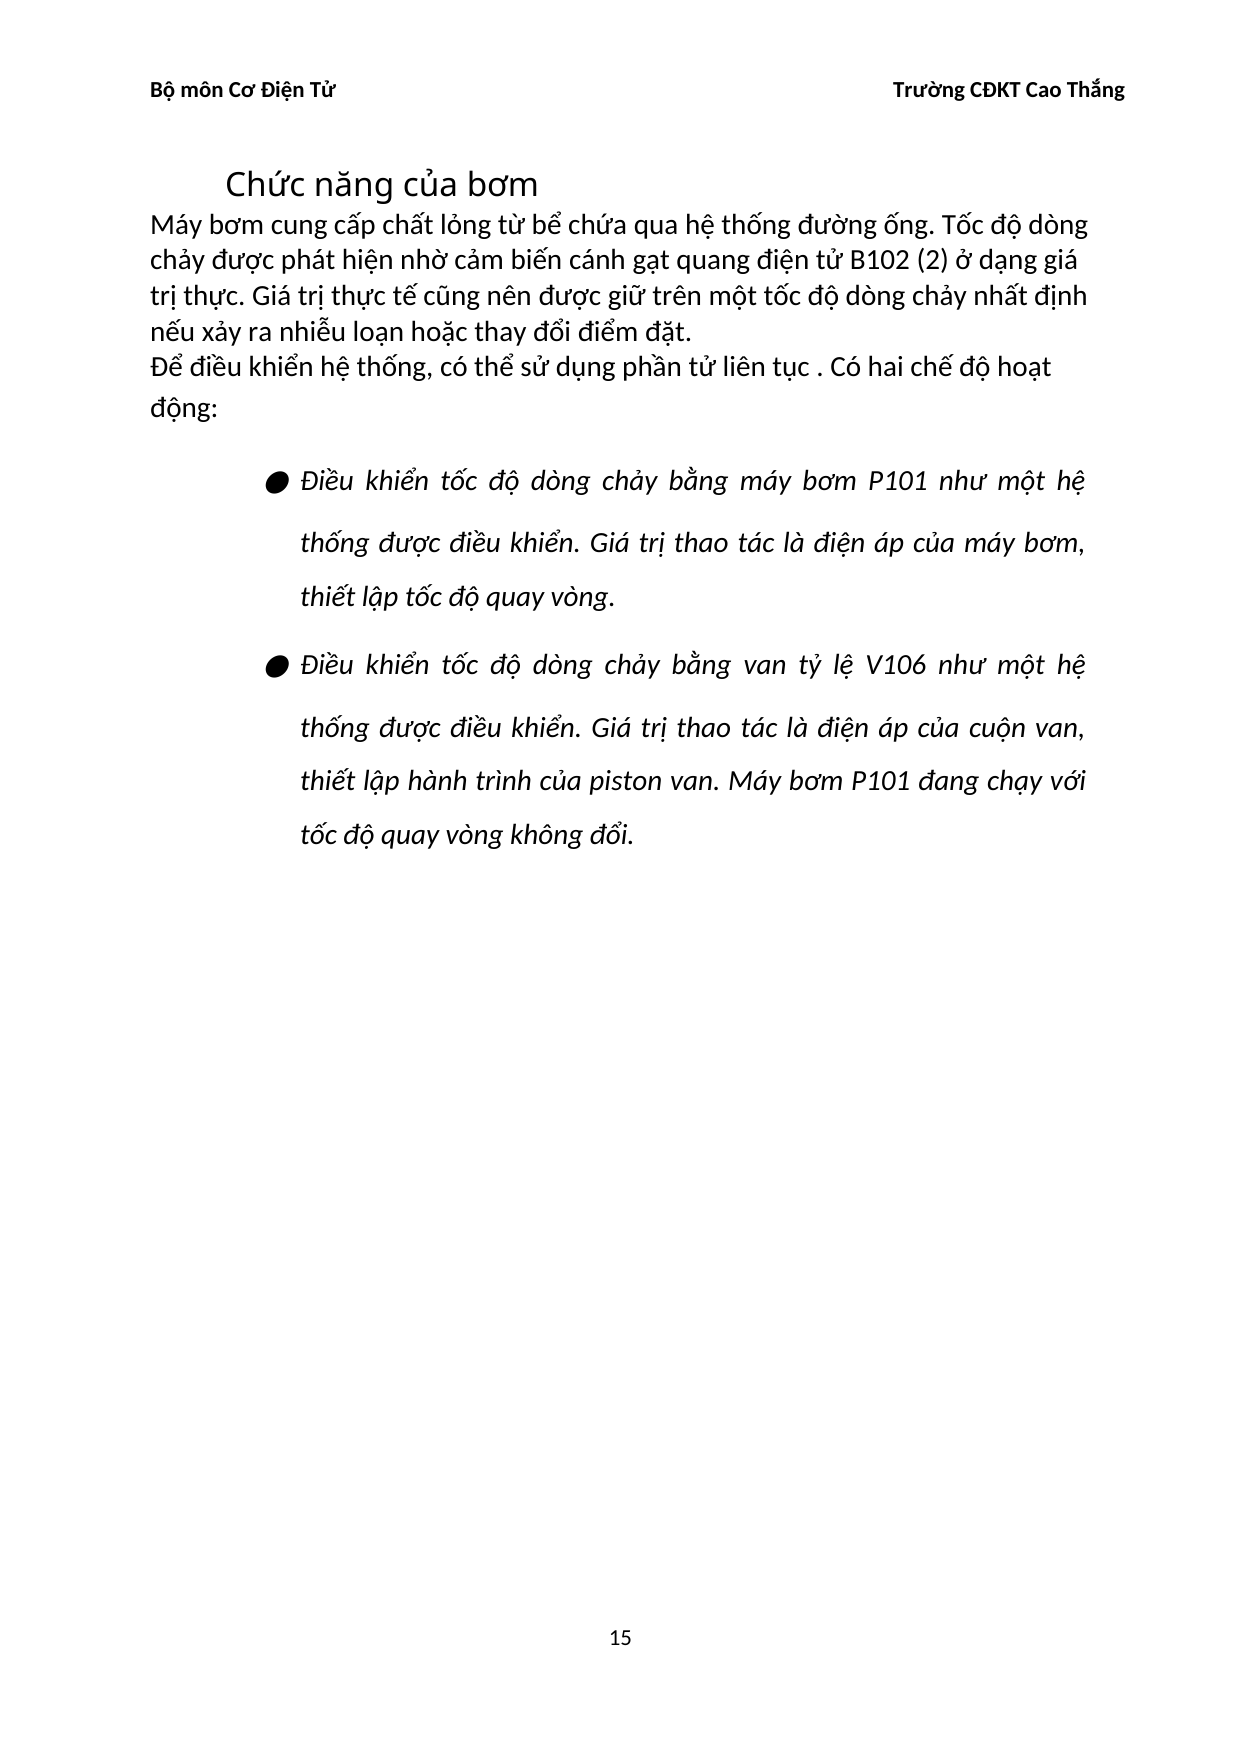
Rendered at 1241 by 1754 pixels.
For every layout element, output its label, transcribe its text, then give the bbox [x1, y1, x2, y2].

subtitle Chức năng của bơm [150, 160, 1090, 206]
list Điều khiển tốc độ dòng chảy bằng van tỷ lệ V106 như một hệ thống được điều khiển. Giá trị thao tác là điện áp của cuộn van, thiết lập hành trình của piston van. Máy bơm P101 đang chạy với tốc độ quay vòng không đổi. [262, 631, 1090, 851]
text Máy bơm cung cấp chất lỏng từ bể chứa qua hệ thống đường ống. Tốc độ dòng chảy được phát hiện nhờ cảm biến cánh gạt quang điện tử B102 (2) ở dạng giá trị thực. Giá trị thực tế cũng nên được giữ trên một tốc độ dòng chảy nhất định nếu xảy ra nhiễu loạn hoặc thay đổi điểm đặt. [150, 206, 1090, 348]
list Điều khiển tốc độ dòng chảy bằng máy bơm P101 như một hệ thống được điều khiển. Giá trị thao tác là điện áp của máy bơm, thiết lập tốc độ quay vòng. [262, 447, 1090, 613]
text Để điều khiển hệ thống, có thể sử dụng phần tử liên tục . Có hai chế độ hoạt động: [150, 348, 1090, 425]
